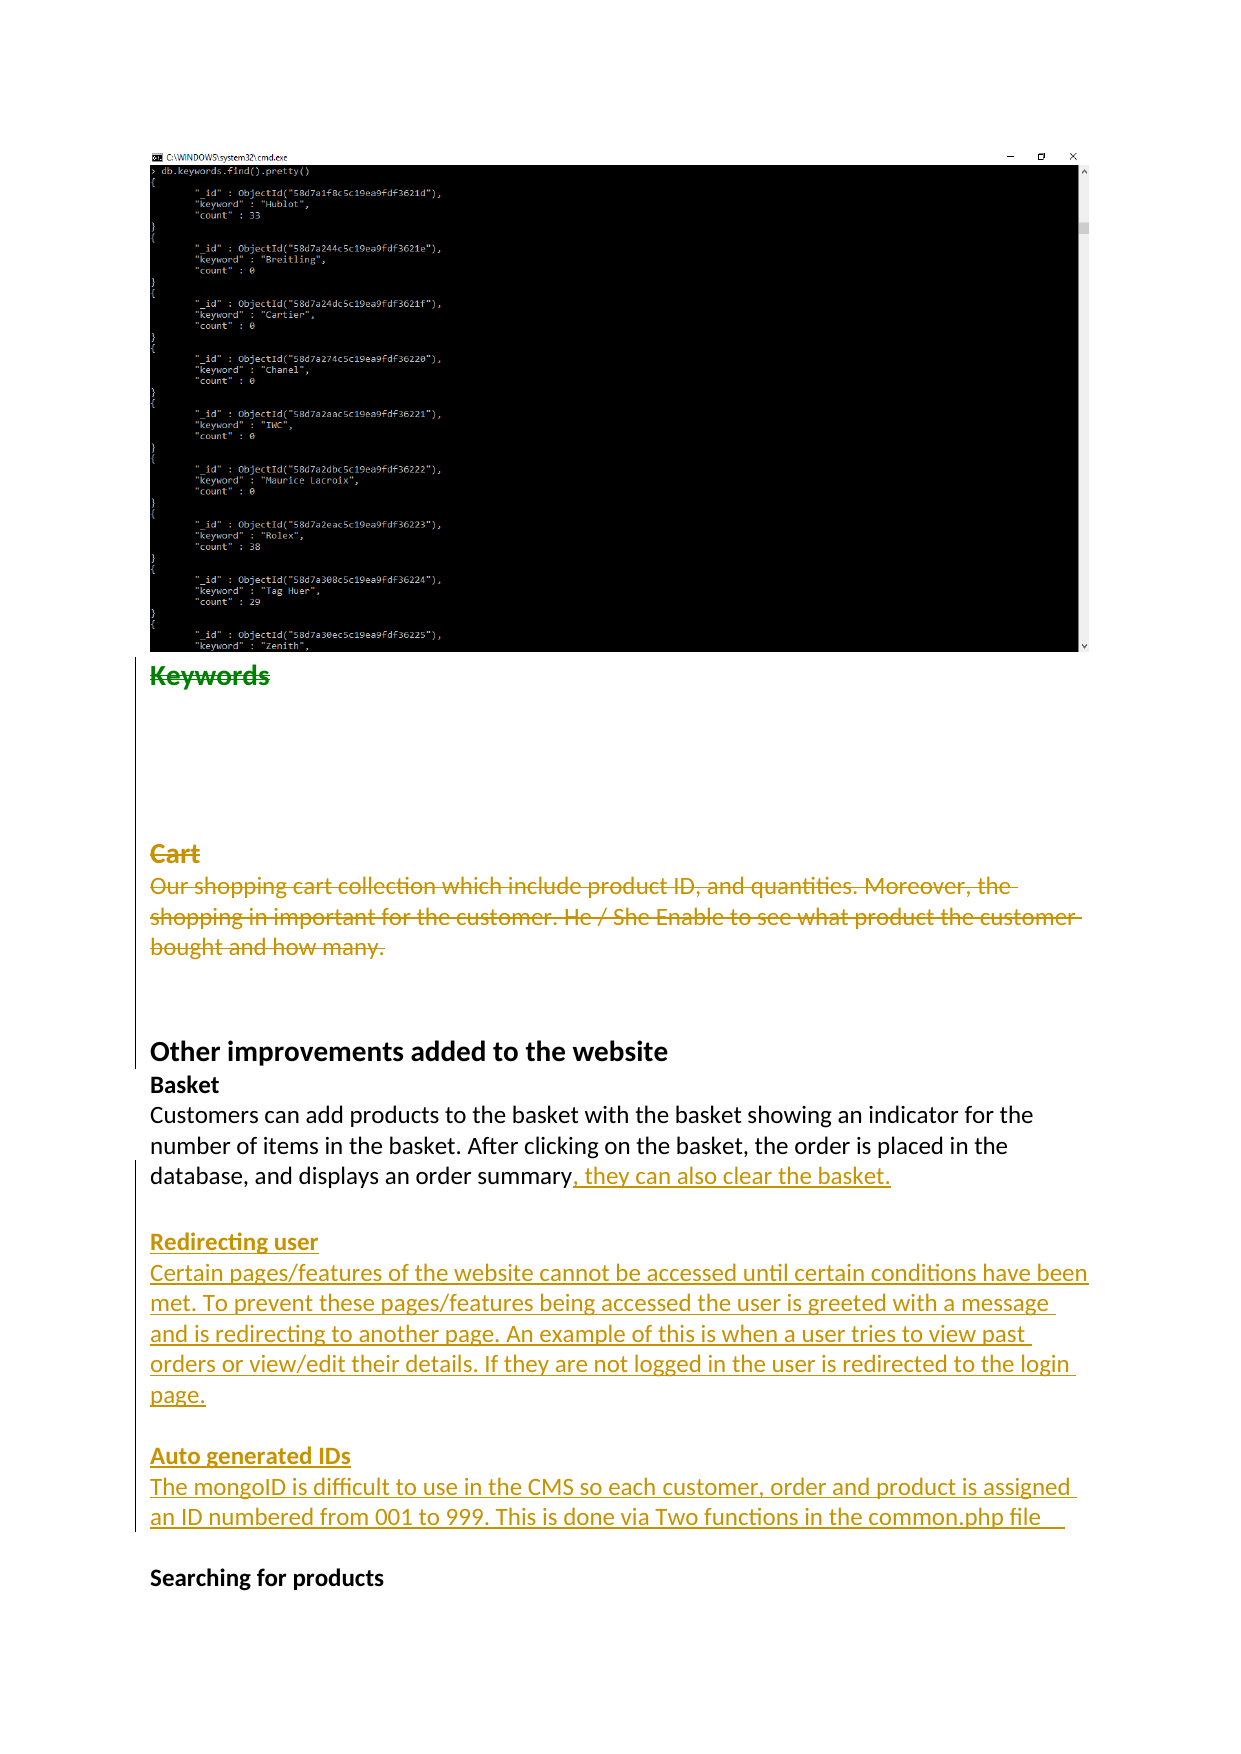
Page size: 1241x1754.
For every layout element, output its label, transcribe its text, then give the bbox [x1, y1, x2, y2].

text Basket [150, 1069, 1090, 1099]
text Customers can add products to the basket with the basket showing an indicator for the number of items in the basket. After clicking on the basket, the order is placed in the database, and displays an order summary [150, 1099, 1090, 1191]
text Searching for products [150, 1562, 1090, 1593]
text Other improvements added to the website [150, 1033, 1090, 1069]
picture [150, 150, 1090, 657]
